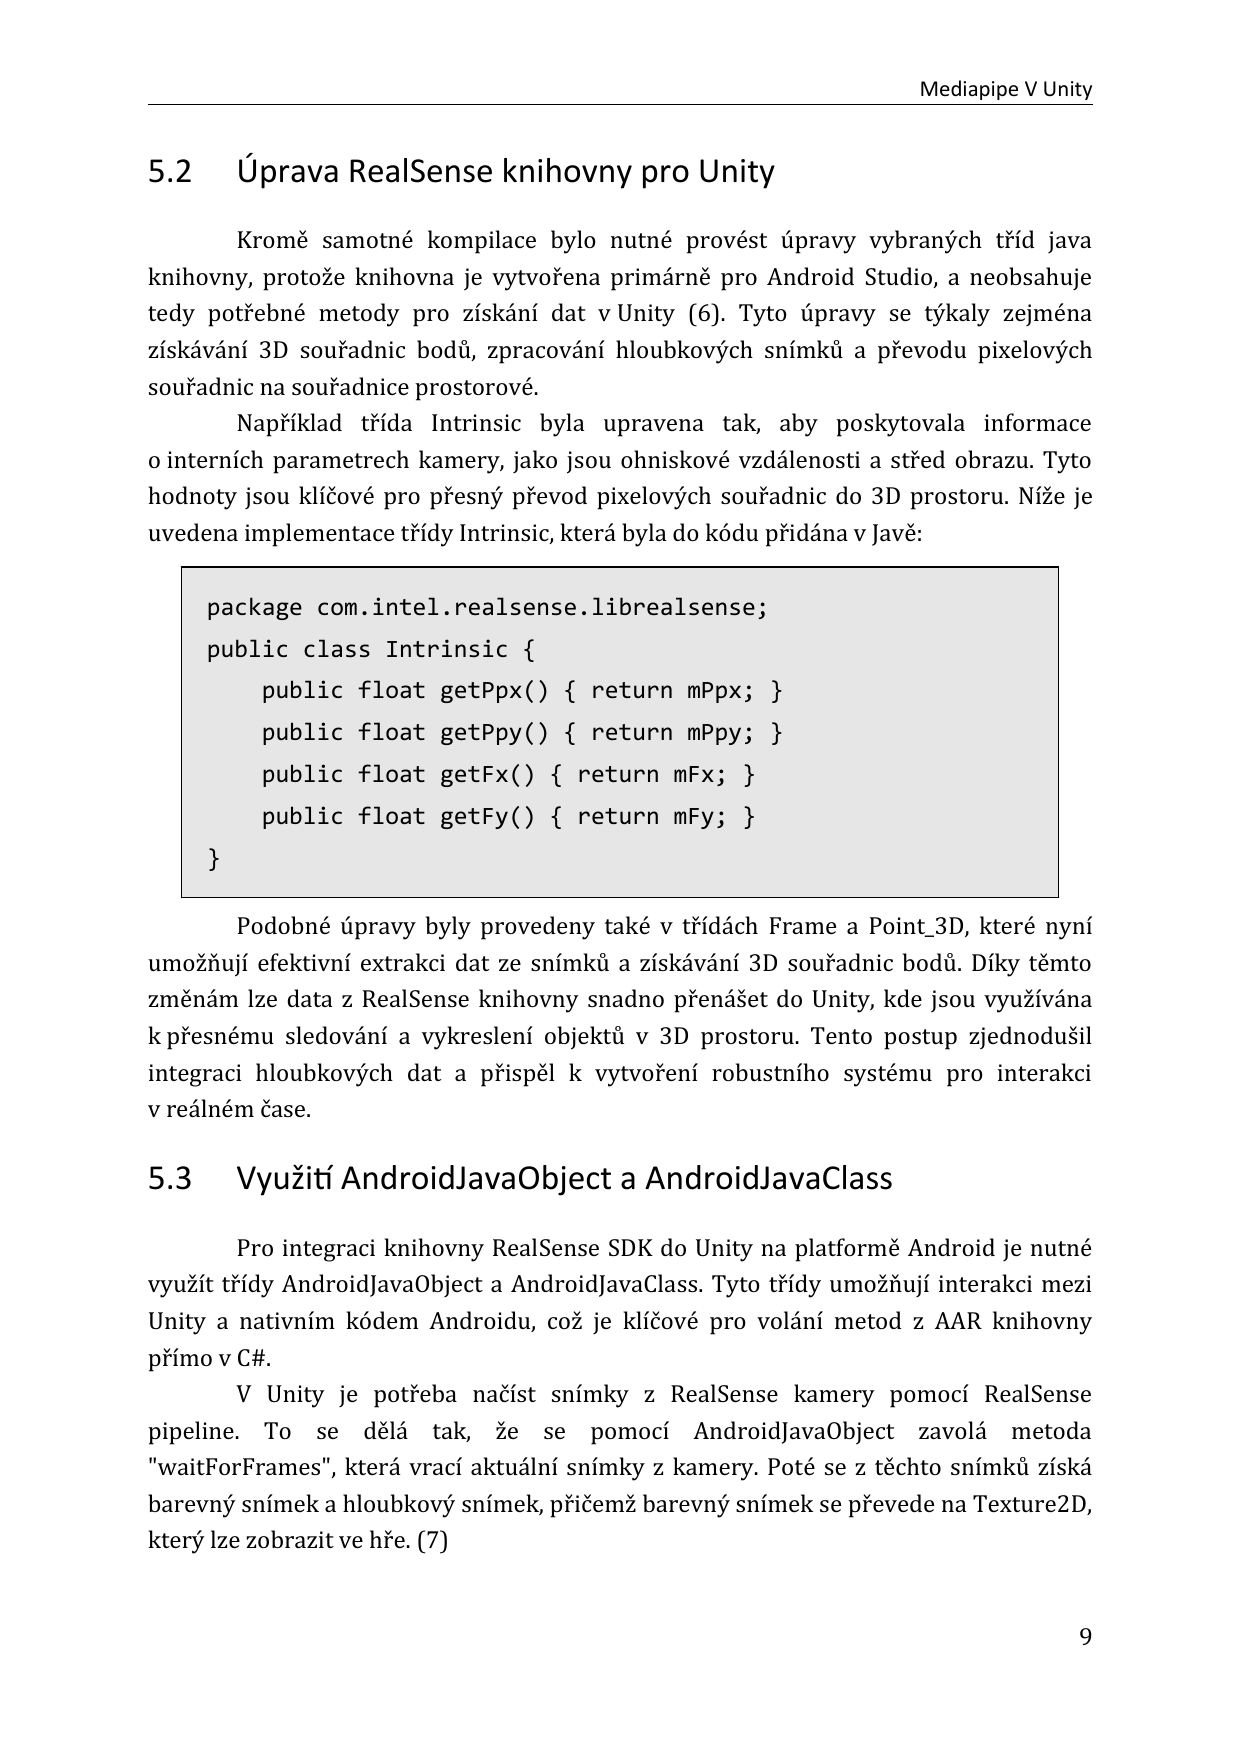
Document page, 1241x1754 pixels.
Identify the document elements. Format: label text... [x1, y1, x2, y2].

text public float getPpy() { return mPpy; } [182, 692, 1058, 733]
text } [182, 817, 1058, 897]
text Například třída Intrinsic byla upravena tak, aby poskytovala informace o interních parametrech kamery, jako jsou ohniskové vzdálenosti a střed obrazu. Tyto hodnoty jsou klíčové pro přesný převod pixelových souřadnic do 3D prostoru. Níže je uvedena implementace třídy Intrinsic, která byla do kódu přidána v Javě: [148, 408, 1093, 547]
text public float getPpx() { return mPpx; } [182, 650, 1058, 692]
text Pro integraci knihovny RealSense SDK do Unity na platformě Android je nutné využít třídy AndroidJavaObject a AndroidJavaClass. Tyto třídy umožňují interakci mezi Unity a nativním kódem Androidu, což je klíčové pro volání metod z AAR knihovny přímo v C#. [148, 1233, 1093, 1372]
text Podobné úpravy byly provedeny také v třídách Frame a Point_3D, které nyní umožňují efektivní extrakci dat ze snímků a získávání 3D souřadnic bodů. Díky těmto změnám lze data z RealSense knihovny snadno přenášet do Unity, kde jsou využívána k přesnému sledování a vykreslení objektů v 3D prostoru. Tento postup zjednodušil integraci hloubkových dat a přispěl k vytvoření robustního systému pro interakci v reálném čase. [148, 911, 1093, 1123]
subtitle Využití AndroidJavaObject a AndroidJavaClass [148, 1155, 1093, 1198]
text public float getFx() { return mFx; } [182, 733, 1058, 775]
text V Unity je potřeba načíst snímky z RealSense kamery pomocí RealSense pipeline. To se dělá tak, že se pomocí AndroidJavaObject zavolá metoda "waitForFrames", která vrací aktuální snímky z kamery. Poté se z těchto snímků získá barevný snímek a hloubkový snímek, přičemž barevný snímek se převede na Texture2D, který lze zobrazit ve hře. [148, 1379, 1093, 1554]
text public float getFy() { return mFy; } [182, 775, 1058, 817]
subtitle Úprava RealSense knihovny pro Unity [148, 148, 1093, 191]
text package com.intel.realsense.librealsense; [182, 568, 1058, 608]
text public class Intrinsic { [182, 608, 1058, 650]
text Kromě samotné kompilace bylo nutné provést úpravy vybraných tříd java knihovny, protože knihovna je vytvořena primárně pro Android Studio, a neobsahuje tedy potřebné metody pro získání dat v Unity . Tyto úpravy se týkaly zejména získávání 3D souřadnic bodů, zpracování hloubkových snímků a převodu pixelových souřadnic na souřadnice prostorové. [148, 225, 1093, 400]
